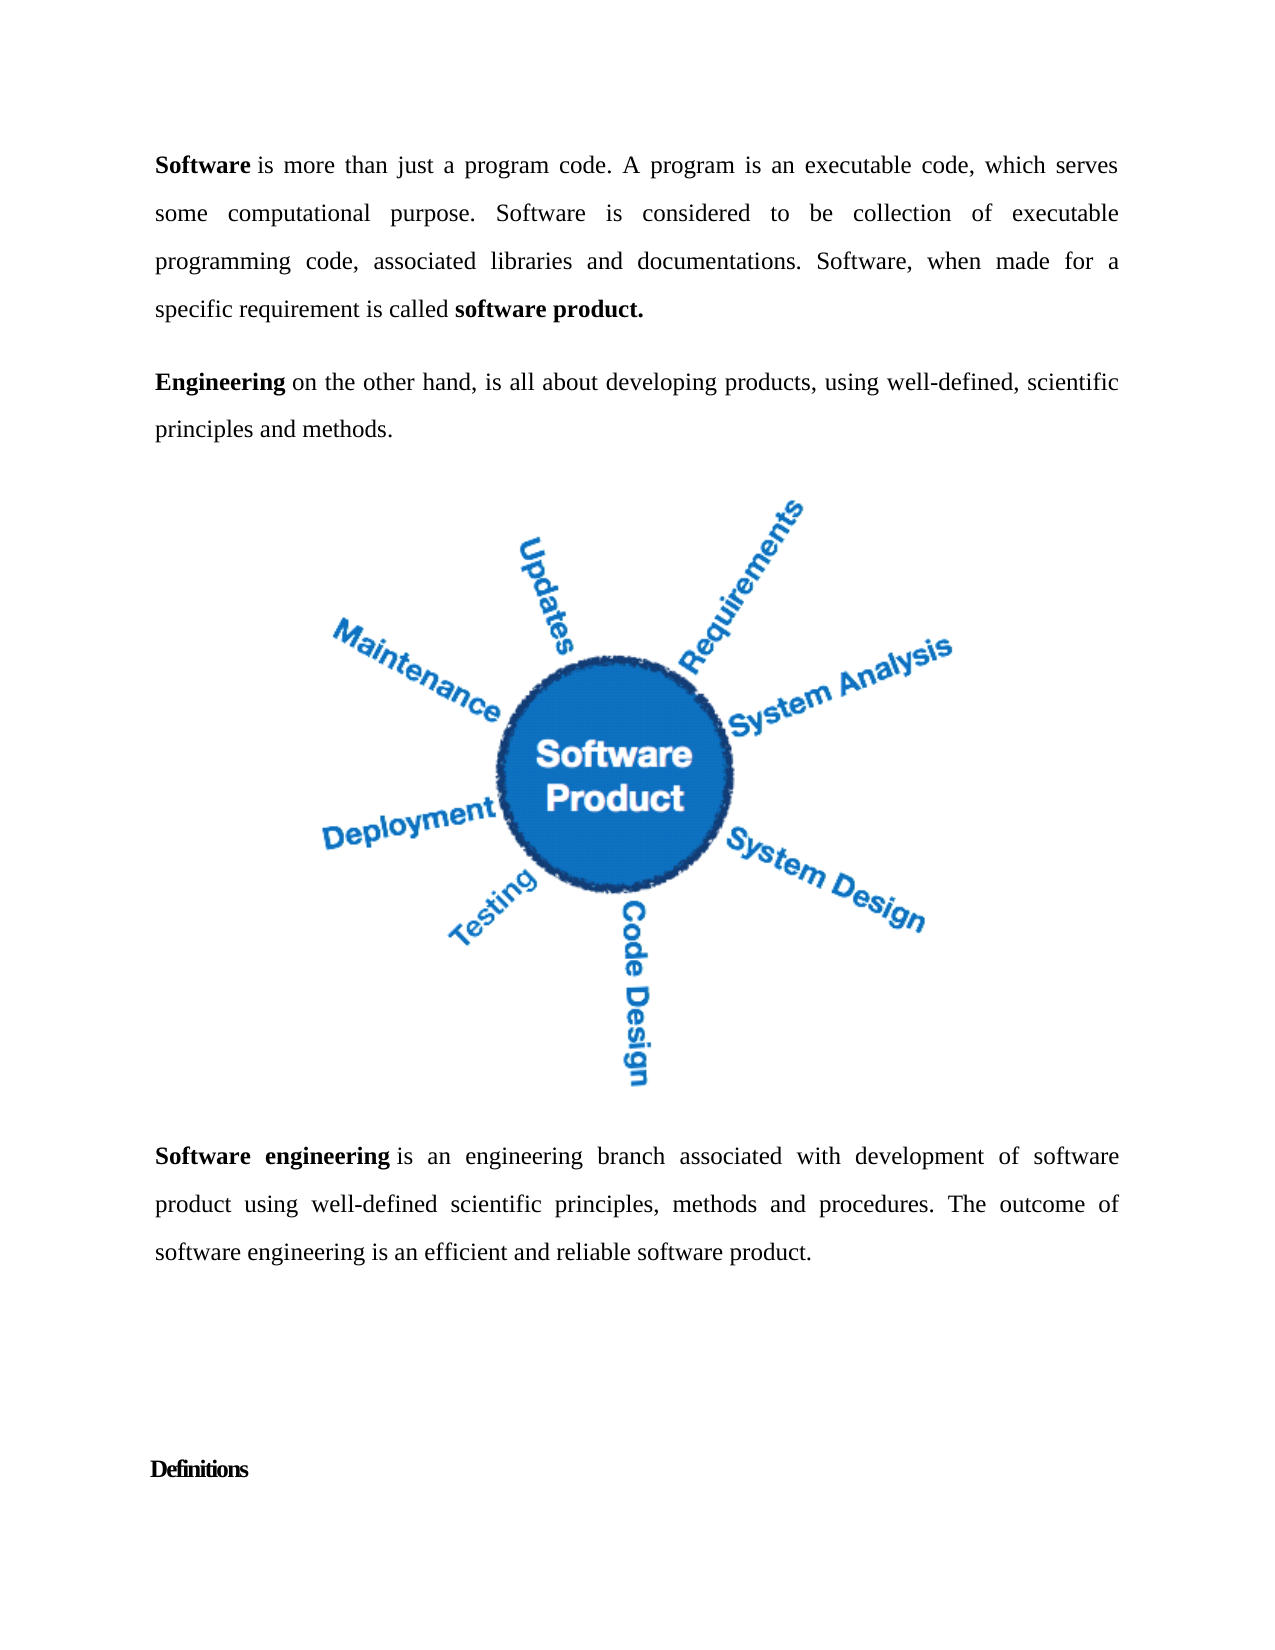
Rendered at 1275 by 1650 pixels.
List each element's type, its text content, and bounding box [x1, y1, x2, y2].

text Engineering on the other hand, is all about developing products, using well-defined, scientific principles and methods. [155, 367, 1120, 443]
text Software is more than just a program code. A program is an executable code, which serves some computational purpose. Software is considered to be collection of executable programming code, associated libraries and documentations. Software, when made for a specific requirement is called software product. [155, 150, 1120, 322]
picture [303, 487, 972, 1096]
text Definitions [150, 1454, 1120, 1483]
text Software engineering is an engineering branch associated with development of software product using well-defined scientific principles, methods and procedures. The outcome of software engineering is an efficient and reliable software product. [155, 1141, 1120, 1266]
